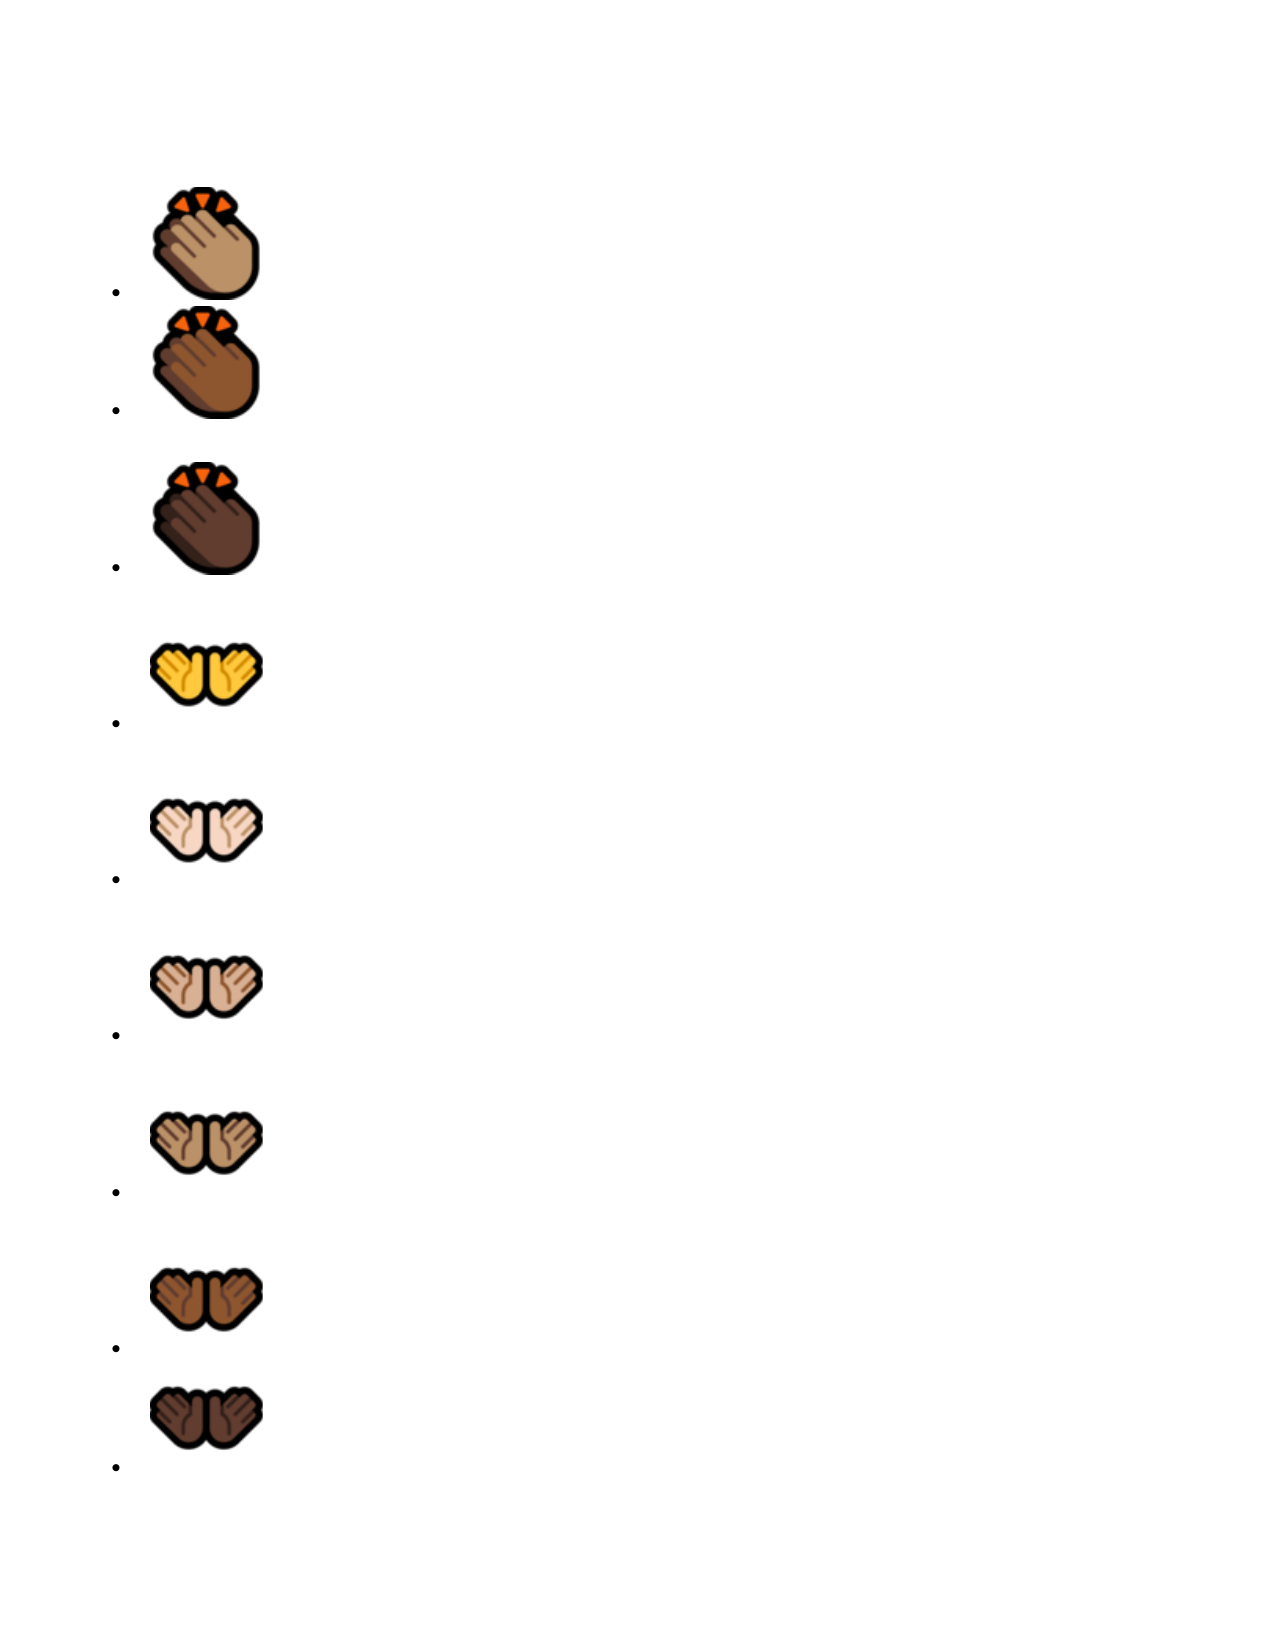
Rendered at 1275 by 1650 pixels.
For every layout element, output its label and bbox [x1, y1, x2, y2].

picture [150, 1362, 263, 1475]
picture [150, 462, 263, 575]
picture [150, 775, 263, 888]
picture [150, 1087, 263, 1200]
picture [150, 187, 263, 300]
picture [150, 306, 263, 419]
picture [150, 618, 263, 732]
picture [150, 931, 263, 1044]
picture [150, 1243, 263, 1357]
